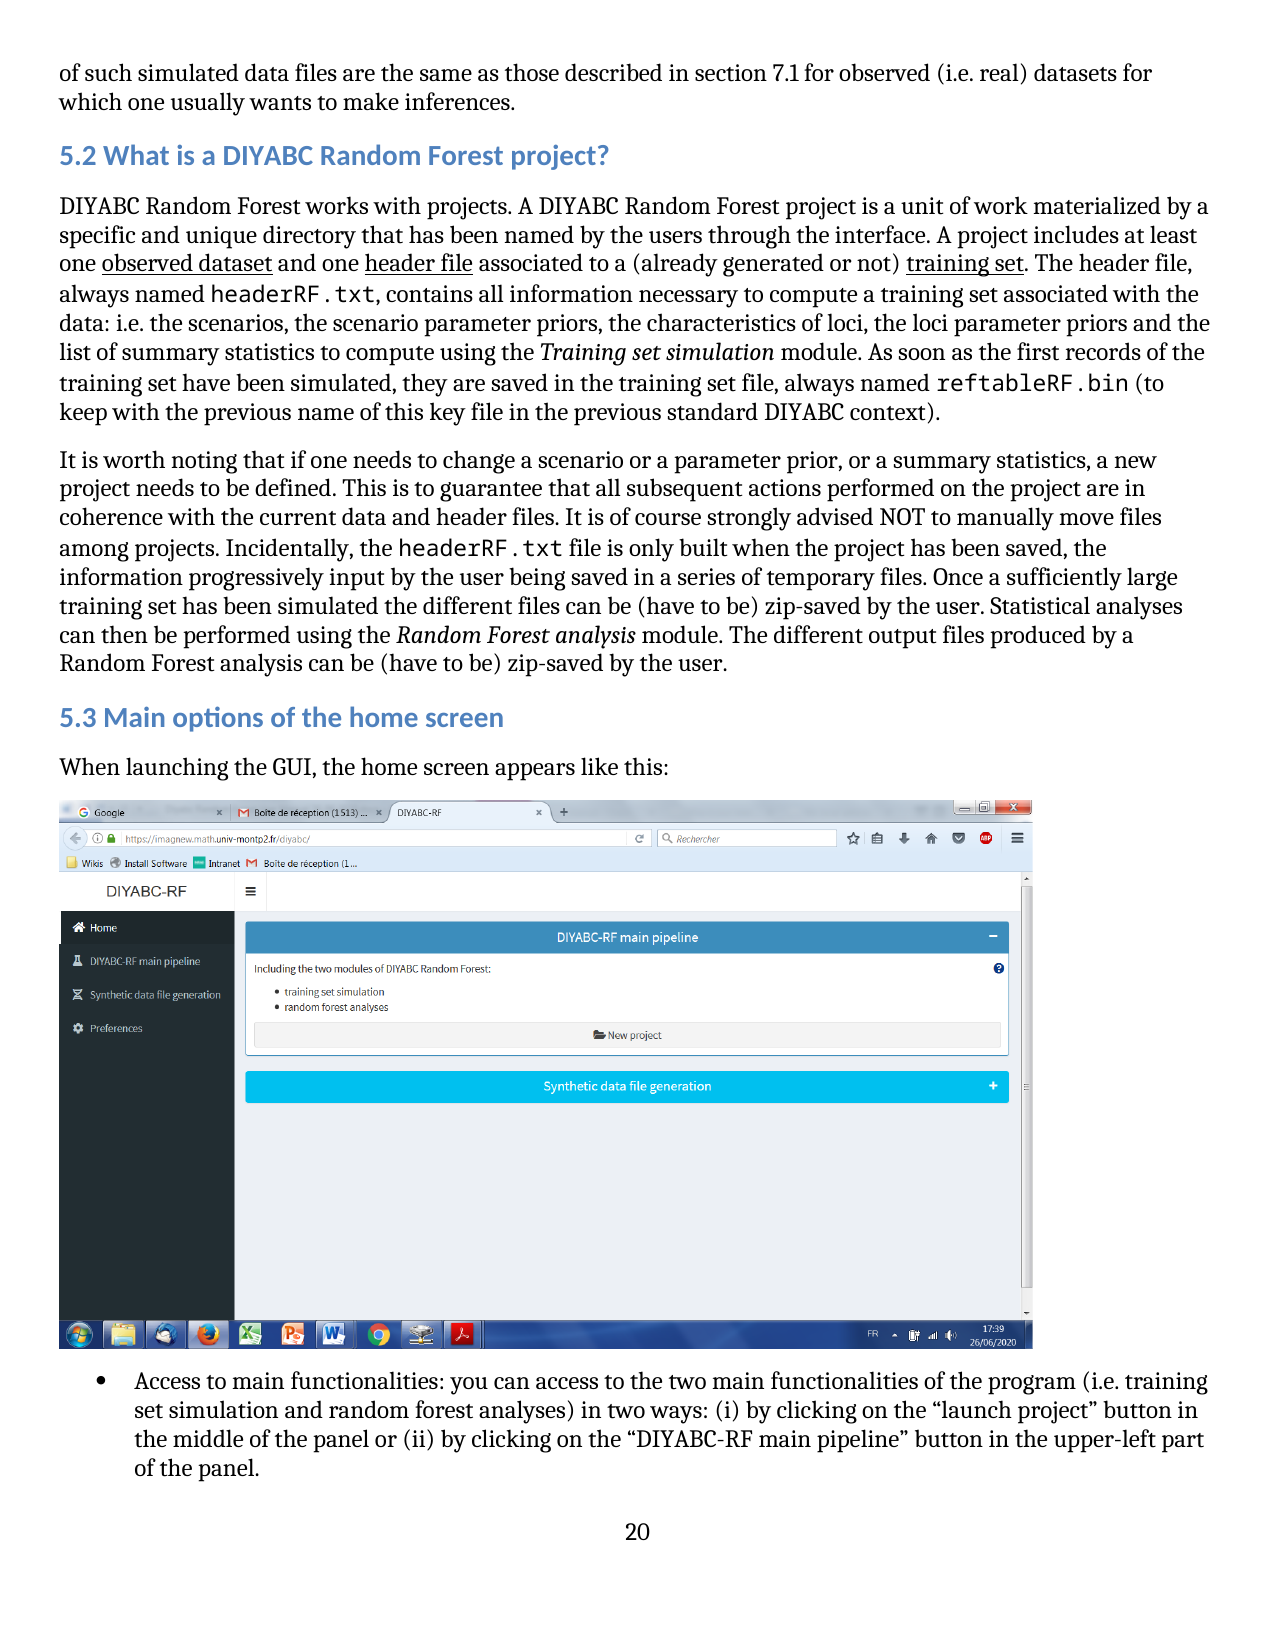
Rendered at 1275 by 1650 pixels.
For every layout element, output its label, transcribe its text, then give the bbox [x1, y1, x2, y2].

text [59, 59, 1216, 117]
subtitle 5.2 What is a DIYABC Random Forest project? [59, 137, 1216, 173]
picture [59, 800, 1033, 1349]
subtitle 5.3 Main options of the home screen [59, 699, 1216, 734]
text It is worth noting that if one needs to change a scenario or a parameter prior, or a summary statistics, a new project needs to be defined. This is to guarantee that all subsequent actions performed on the project are in coherence with the current data and header files. It is of course strongly advised NOT to manually move files among projects. Incidentally, the headerRF.txt file is only built when the project has been saved, the information progressively input by the user being saved in a series of temporary files. Once a sufficiently large training set has been simulated the different files can be (have to be) zip-saved by the user. Statistical analyses can then be performed using the Random Forest analysis module. The different output files produced by a Random Forest analysis can be (have to be) zip-saved by the user. [59, 446, 1216, 678]
list Access to main functionalities: you can access to the two main functionalities of the program (i.e. training set simulation and random forest analyses) in two ways: (i) by clicking on the “launch project” button in the middle of the panel or (ii) by clicking on the “DIYABC-RF main pipeline” button in the upper-left part of the panel. [97, 1367, 1216, 1482]
text When launching the GUI, the home screen appears like this: [59, 753, 1216, 782]
text DIYABC Random Forest works with projects. A DIYABC Random Forest project is a unit of work materialized by a specific and unique directory that has been named by the users through the interface. A project includes at least one observed dataset and one header file associated to a (already generated or not) training set. The header file, always named headerRF.txt, contains all information necessary to compute a training set associated with the data: i.e. the scenarios, the scenario parameter priors, the characteristics of loci, the loci parameter priors and the list of summary statistics to compute using the Training set simulation module. As soon as the first records of the training set have been simulated, they are saved in the training set file, always named reftableRF.bin (to keep with the previous name of this key file in the previous standard DIYABC context). [59, 192, 1216, 427]
